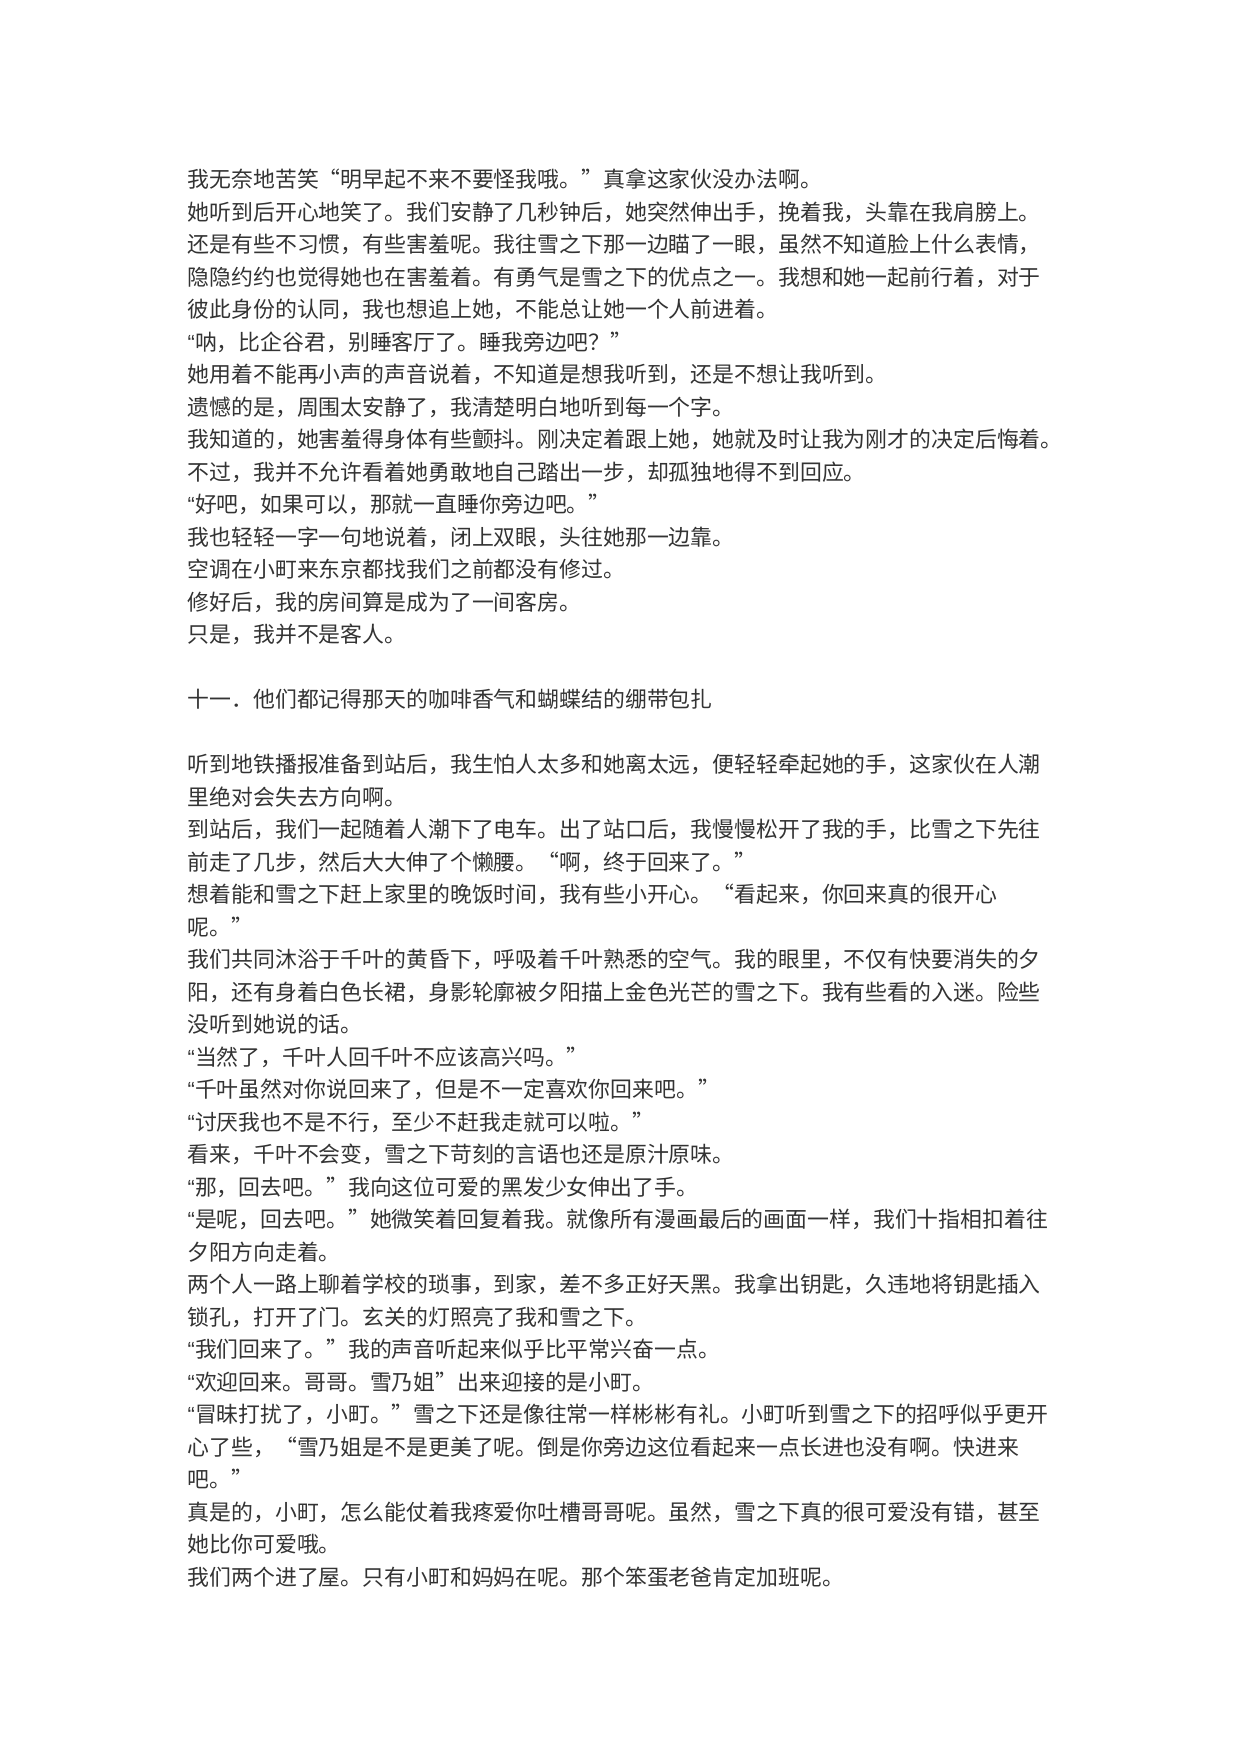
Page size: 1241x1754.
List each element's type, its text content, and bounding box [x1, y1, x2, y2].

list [187, 747, 1053, 1592]
list 他们都记得那天的咖啡香气和蝴蝶结的绷带包扎 [187, 682, 1053, 714]
text 我无奈地苦笑“明早起不来不要怪我哦。”真拿这家伙没办法啊。 她听到后开心地笑了。我们安静了几秒钟后，她突然伸出手，挽着我，头靠在我肩膀上。 还是有些不习惯，有些害羞呢。我往雪之下那一边瞄了一眼，虽然不知道脸上什么表情，隐隐约约也觉得她也在害羞着。有勇气是雪之下的优点之一。我想和她一起前行着，对于彼此身份的认同，我也想追上她，不能总让她一个人前进着。 “呐，比企谷君，别睡客厅了。睡我旁边吧？” 她用着不能再小声的声音说着，不知道是想我听到，还是不想让我听到。 遗憾的是，周围太安静了，我清楚明白地听到每一个字。 我知道的，她害羞得身体有些颤抖。刚决定着跟上她，她就及时让我为刚才的决定后悔着。 不过，我并不允许看着她勇敢地自己踏出一步，却孤独地得不到回应。 “好吧，如果可以，那就一直睡你旁边吧。” 我也轻轻一字一句地说着，闭上双眼，头往她那一边靠。 空调在小町来东京都找我们之前都没有修过。 修好后，我的房间算是成为了一间客房。 只是，我并不是客人。 [187, 162, 1053, 649]
